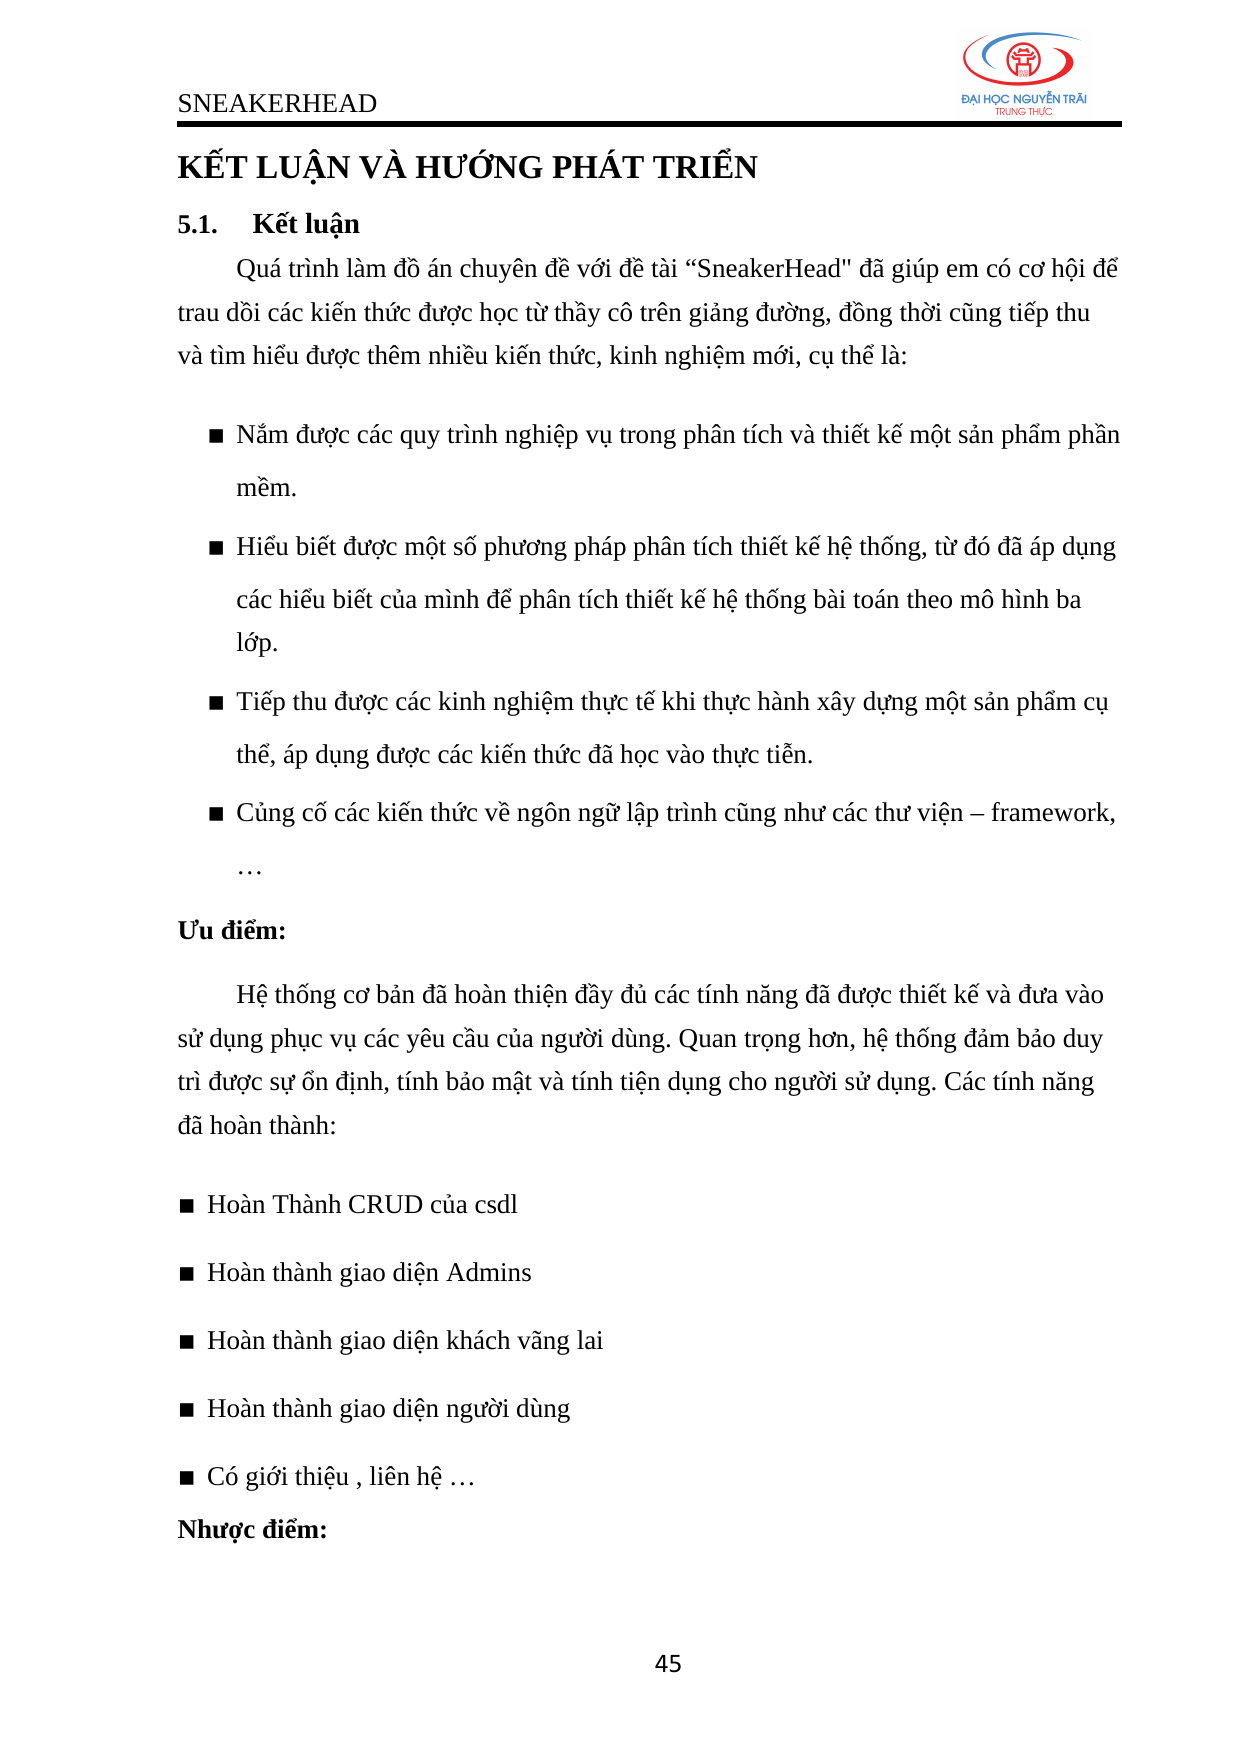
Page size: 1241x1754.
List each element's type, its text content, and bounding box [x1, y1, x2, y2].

text Ưu điểm: [177, 914, 1122, 945]
text Hệ thống cơ bản đã hoàn thiện đầy đủ các tính năng đã được thiết kế và đưa vào sử dụng phục vụ các yêu cầu của người dùng. Quan trọng hơn, hệ thống đảm bảo duy trì được sự ổn định, tính bảo mật và tính tiện dụng cho người sử dụng. Các tính năng đã hoàn thành: [177, 978, 1122, 1140]
subtitle Kết luận [177, 206, 1122, 240]
list Có giới thiệu , liên hệ … [177, 1445, 1122, 1501]
list Nắm được các quy trình nghiệp vụ trong phân tích và thiết kế một sản phẩm phần mềm. [207, 404, 1122, 503]
picture [954, 27, 1093, 120]
subtitle KẾT LUẬN VÀ HƯỚNG PHÁT TRIỂN [177, 148, 1122, 186]
list Tiếp thu được các kinh nghiệm thực tế khi thực hành xây dựng một sản phẩm cụ thể, áp dụng được các kiến thức đã học vào thực tiễn. [207, 670, 1122, 769]
list Hoàn thành giao diện người dùng [177, 1377, 1122, 1433]
list Hiểu biết được một số phương pháp phân tích thiết kế hệ thống, từ đó đã áp dụng các hiểu biết của mình để phân tích thiết kế hệ thống bài toán theo mô hình ba lớp. [207, 515, 1122, 658]
text Nhược điểm: [177, 1513, 1122, 1544]
list Hoàn Thành CRUD của csdl [177, 1173, 1122, 1229]
list Hoàn thành giao diện Admins [177, 1241, 1122, 1297]
list Củng cố các kiến thức về ngôn ngữ lập trình cũng như các thư viện – framework,… [207, 782, 1122, 881]
list Hoàn thành giao diện khách vãng lai [177, 1309, 1122, 1365]
text Quá trình làm đồ án chuyên đề với đề tài “SneakerHead" đã giúp em có cơ hội để trau dồi các kiến thức được học từ thầy cô trên giảng đường, đồng thời cũng tiếp thu và tìm hiểu được thêm nhiều kiến thức, kinh nghiệm mới, cụ thể là: [177, 252, 1122, 370]
